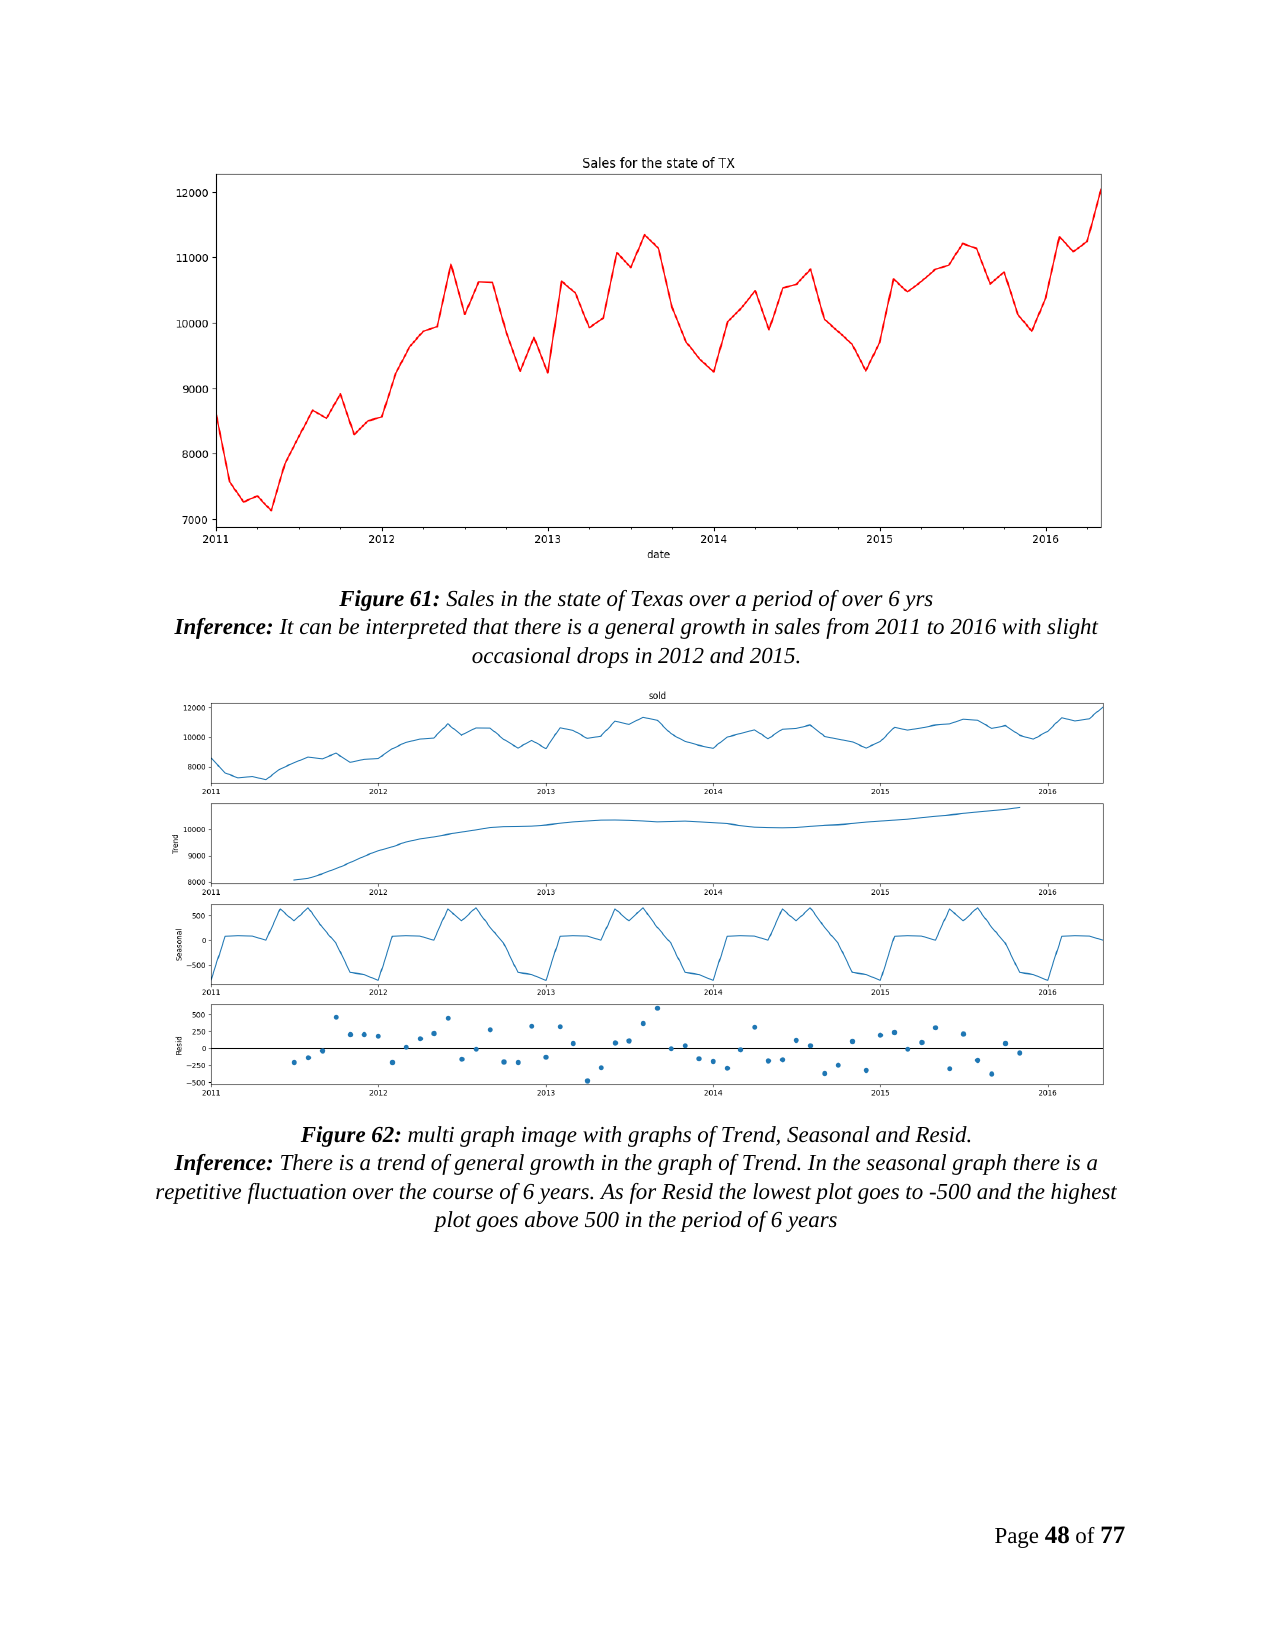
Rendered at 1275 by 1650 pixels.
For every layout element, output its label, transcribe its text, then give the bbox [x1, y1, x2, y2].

text Figure 61: Sales in the state of Texas over a period of over 6 yrs [150, 585, 1125, 611]
text Inference: It can be interpreted that there is a general growth in sales from 2011 to 2016 with slight occasional drops in 2012 and 2015. [150, 613, 1125, 668]
picture [167, 687, 1108, 1102]
text Inference: There is a trend of general growth in the graph of Trend. In the seasonal graph there is a repetitive fluctuation over the course of 6 years. As for Resid the lowest plot goes to -500 and the highest plot goes above 500 in the period of 6 years [150, 1149, 1125, 1232]
text Figure 62: multi graph image with graphs of Trend, Seasonal and Resid. [150, 1121, 1125, 1147]
picture [167, 150, 1108, 567]
